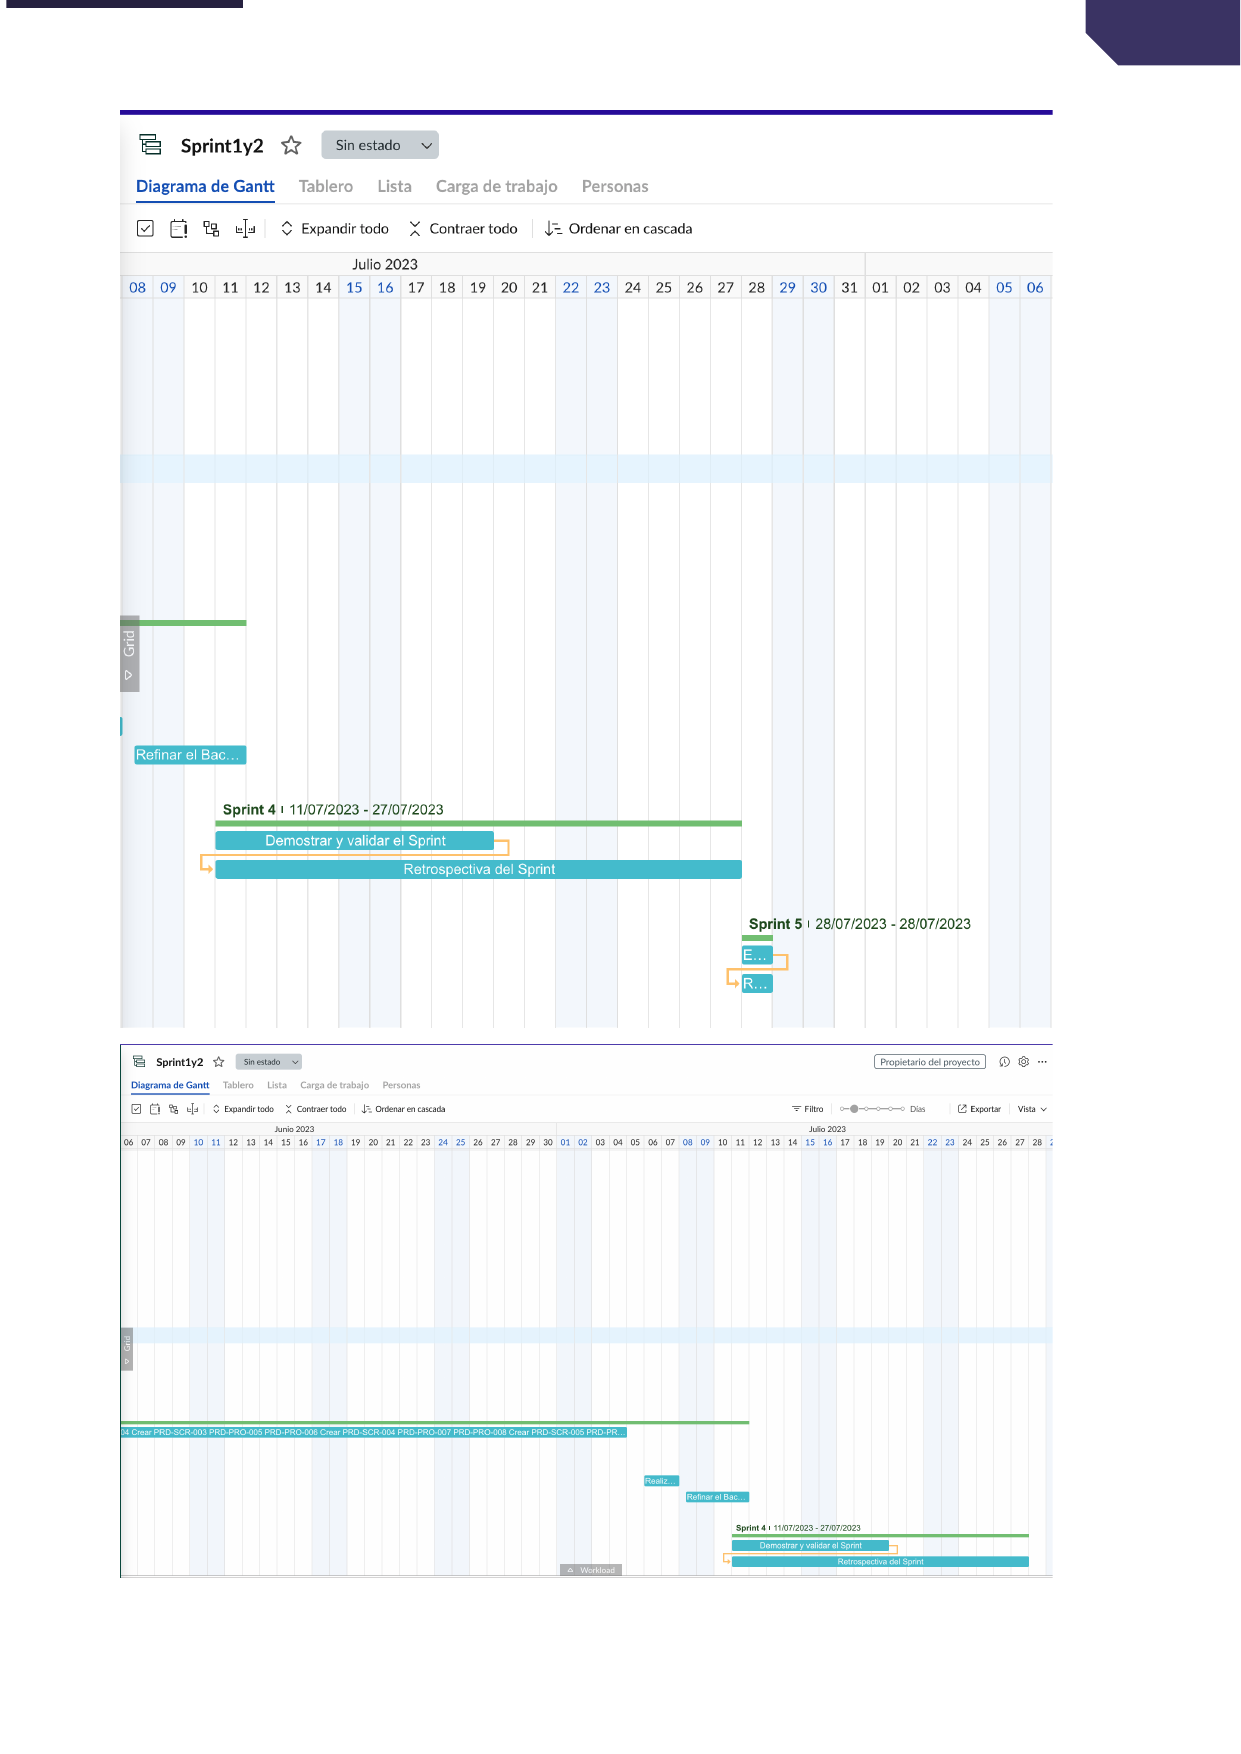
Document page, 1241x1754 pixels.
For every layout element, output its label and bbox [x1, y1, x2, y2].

picture [120, 1044, 1053, 1578]
picture [120, 110, 1053, 1028]
